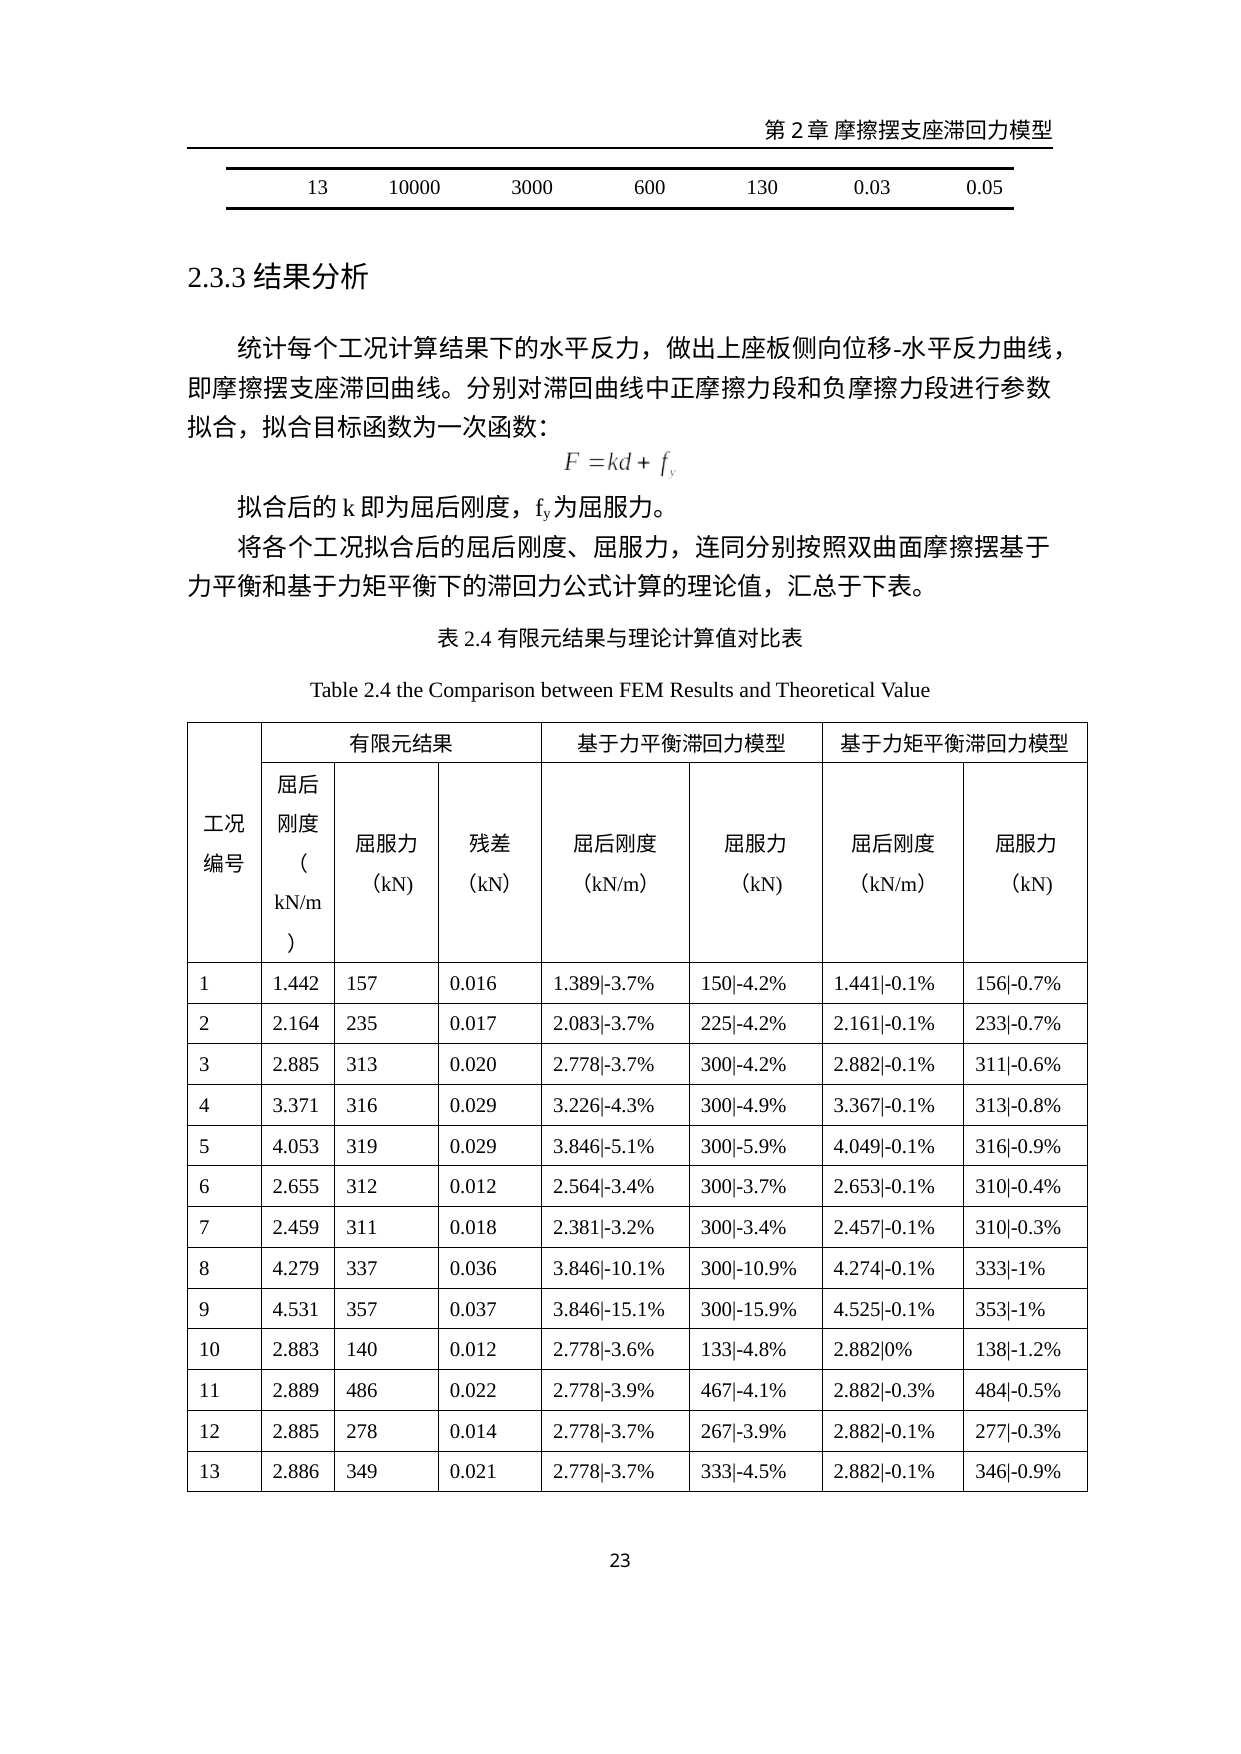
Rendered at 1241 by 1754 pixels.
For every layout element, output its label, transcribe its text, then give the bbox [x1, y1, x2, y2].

table_cell 267|-3.9% [690, 1411, 822, 1451]
table_cell 2 [188, 1004, 261, 1043]
table_header 基于力矩平衡滞回力模型 [823, 723, 1087, 762]
table_cell 357 [335, 1289, 438, 1328]
table_header 工况编号 [188, 723, 261, 962]
text Table 2.4 the Comparison between FEM Results and Theoretical Value [187, 669, 1053, 709]
table_cell 319 [335, 1126, 438, 1165]
table_cell 467|-4.1% [690, 1370, 822, 1410]
table_cell 13 [188, 1452, 261, 1491]
table_cell 2.778|-3.7% [542, 1411, 689, 1451]
table_cell 0.017 [439, 1004, 541, 1043]
table_cell 4.531 [262, 1289, 334, 1328]
text 统计每个工况计算结果下的水平反力，做出上座板侧向位移-水平反力曲线，即摩擦摆支座滞回曲线。分别对滞回曲线中正摩擦力段和负摩擦力段进行参数拟合，拟合目标函数为一次函数： [187, 327, 1053, 446]
table_cell 333|-4.5% [690, 1452, 822, 1491]
table_cell 138|-1.2% [964, 1329, 1087, 1369]
table_cell 316 [335, 1085, 438, 1125]
table_cell 3.226|-4.3% [542, 1085, 689, 1125]
table_cell 333|-1% [964, 1248, 1087, 1288]
table_cell 3.367|-0.1% [823, 1085, 963, 1125]
table_cell 2.883 [262, 1329, 334, 1369]
table_cell 300|-4.9% [690, 1085, 822, 1125]
table_cell 屈后刚度 （kN/m） [262, 763, 334, 962]
table_cell 屈服力 （kN) [690, 763, 822, 962]
table_cell 346|-0.9% [964, 1452, 1087, 1491]
table_cell 4 [188, 1085, 261, 1125]
table_cell 2.882|-0.1% [823, 1411, 963, 1451]
table_cell 0.029 [439, 1126, 541, 1165]
table_cell 3.846|-10.1% [542, 1248, 689, 1288]
table_cell 337 [335, 1248, 438, 1288]
table_cell 233|-0.7% [964, 1004, 1087, 1043]
table_cell 0.029 [439, 1085, 541, 1125]
table_cell 353|-1% [964, 1289, 1087, 1328]
table_cell 1.442 [262, 963, 334, 1002]
table_cell 300|-3.7% [690, 1166, 822, 1206]
table_cell 0.018 [439, 1207, 541, 1247]
table_cell 2.778|-3.6% [542, 1329, 689, 1369]
table_cell 8 [188, 1248, 261, 1288]
table_cell 130 [676, 170, 789, 207]
table_cell 屈服力 （kN) [964, 763, 1087, 962]
table_cell 2.889 [262, 1370, 334, 1410]
table_cell 0.012 [439, 1166, 541, 1206]
table_cell 1.389|-3.7% [542, 963, 689, 1002]
table_cell 屈服力 （kN) [335, 763, 438, 962]
table_cell 300|-4.2% [690, 1044, 822, 1084]
table_cell 屈后刚度 （kN/m） [823, 763, 963, 962]
table_cell 157 [335, 963, 438, 1002]
table_cell 2.885 [262, 1411, 334, 1451]
table_cell 4.525|-0.1% [823, 1289, 963, 1328]
table_cell 140 [335, 1329, 438, 1369]
table_cell 300|-5.9% [690, 1126, 822, 1165]
subtitle 结果分析 [187, 235, 1053, 314]
table_cell 2.885 [262, 1044, 334, 1084]
table_cell 残差（kN） [439, 763, 541, 962]
table_cell 3.846|-15.1% [542, 1289, 689, 1328]
table_cell 11 [188, 1370, 261, 1410]
table_cell 316|-0.9% [964, 1126, 1087, 1165]
table_cell 4.274|-0.1% [823, 1248, 963, 1288]
text 拟合后的k即为屈后刚度，fy为屈服力。 [187, 486, 1053, 525]
table_cell 225|-4.2% [690, 1004, 822, 1043]
table_cell 3.846|-5.1% [542, 1126, 689, 1165]
table_cell 2.653|-0.1% [823, 1166, 963, 1206]
table_cell 2.381|-3.2% [542, 1207, 689, 1247]
table_cell 2.778|-3.7% [542, 1044, 689, 1084]
table_cell 2.655 [262, 1166, 334, 1206]
table_cell 486 [335, 1370, 438, 1410]
table_header 基于力平衡滞回力模型 [542, 723, 822, 762]
text 将各个工况拟合后的屈后刚度、屈服力，连同分别按照双曲面摩擦摆基于力平衡和基于力矩平衡下的滞回力公式计算的理论值，汇总于下表。 [187, 525, 1053, 605]
table_cell 2.164 [262, 1004, 334, 1043]
table_cell 0.020 [439, 1044, 541, 1084]
table_cell 300|-15.9% [690, 1289, 822, 1328]
text 表 2.4 有限元结果与理论计算值对比表 [187, 617, 1053, 657]
table_cell 349 [335, 1452, 438, 1491]
table_cell 133|-4.8% [690, 1329, 822, 1369]
table_cell 311 [335, 1207, 438, 1247]
table_cell 1.441|-0.1% [823, 963, 963, 1002]
table_cell 10 [188, 1329, 261, 1369]
table_cell 2.564|-3.4% [542, 1166, 689, 1206]
table_cell 600 [564, 170, 676, 207]
table_cell 0.016 [439, 963, 541, 1002]
table_cell 4.279 [262, 1248, 334, 1288]
table_cell 277|-0.3% [964, 1411, 1087, 1451]
table_cell 4.053 [262, 1126, 334, 1165]
table_cell 484|-0.5% [964, 1370, 1087, 1410]
table_cell 278 [335, 1411, 438, 1451]
table_cell 2.886 [262, 1452, 334, 1491]
table_cell 2.457|-0.1% [823, 1207, 963, 1247]
table_cell 2.778|-3.7% [542, 1452, 689, 1491]
table_cell 0.037 [439, 1289, 541, 1328]
table_cell 300|-3.4% [690, 1207, 822, 1247]
table_cell 235 [335, 1004, 438, 1043]
table_cell 0.021 [439, 1452, 541, 1491]
table_cell 313|-0.8% [964, 1085, 1087, 1125]
table_cell 312 [335, 1166, 438, 1206]
table_cell 9 [188, 1289, 261, 1328]
table_cell 2.882|-0.1% [823, 1452, 963, 1491]
table_cell 1 [188, 963, 261, 1002]
table_cell 2.778|-3.9% [542, 1370, 689, 1410]
table_cell 310|-0.3% [964, 1207, 1087, 1247]
table_cell 0.014 [439, 1411, 541, 1451]
table_cell 2.882|-0.1% [823, 1044, 963, 1084]
table_cell 2.083|-3.7% [542, 1004, 689, 1043]
table_cell 12 [188, 1411, 261, 1451]
table_cell 屈后刚度 （kN/m） [542, 763, 689, 962]
table_cell 0.022 [439, 1370, 541, 1410]
table_cell 2.882|0% [823, 1329, 963, 1369]
table_cell 2.459 [262, 1207, 334, 1247]
table_cell 7 [188, 1207, 261, 1247]
table_cell 310|-0.4% [964, 1166, 1087, 1206]
table_cell 0.036 [439, 1248, 541, 1288]
table_cell 6 [188, 1166, 261, 1206]
table_cell 311|-0.6% [964, 1044, 1087, 1084]
table_cell 13 [226, 170, 339, 207]
table_cell 4.049|-0.1% [823, 1126, 963, 1165]
table_cell 0.03 [789, 170, 901, 207]
table_cell 300|-10.9% [690, 1248, 822, 1288]
table_header 有限元结果 [262, 723, 541, 762]
table_cell 313 [335, 1044, 438, 1084]
table_cell 3 [188, 1044, 261, 1084]
table_cell 156|-0.7% [964, 963, 1087, 1002]
table_cell 0.05 [901, 170, 1014, 207]
table_cell 0.012 [439, 1329, 541, 1369]
table_cell 2.161|-0.1% [823, 1004, 963, 1043]
table_cell 5 [188, 1126, 261, 1165]
table_cell 150|-4.2% [690, 963, 822, 1002]
table_cell 10000 [339, 170, 451, 207]
table_cell 3.371 [262, 1085, 334, 1125]
table_cell 2.882|-0.3% [823, 1370, 963, 1410]
table_cell 3000 [451, 170, 564, 207]
